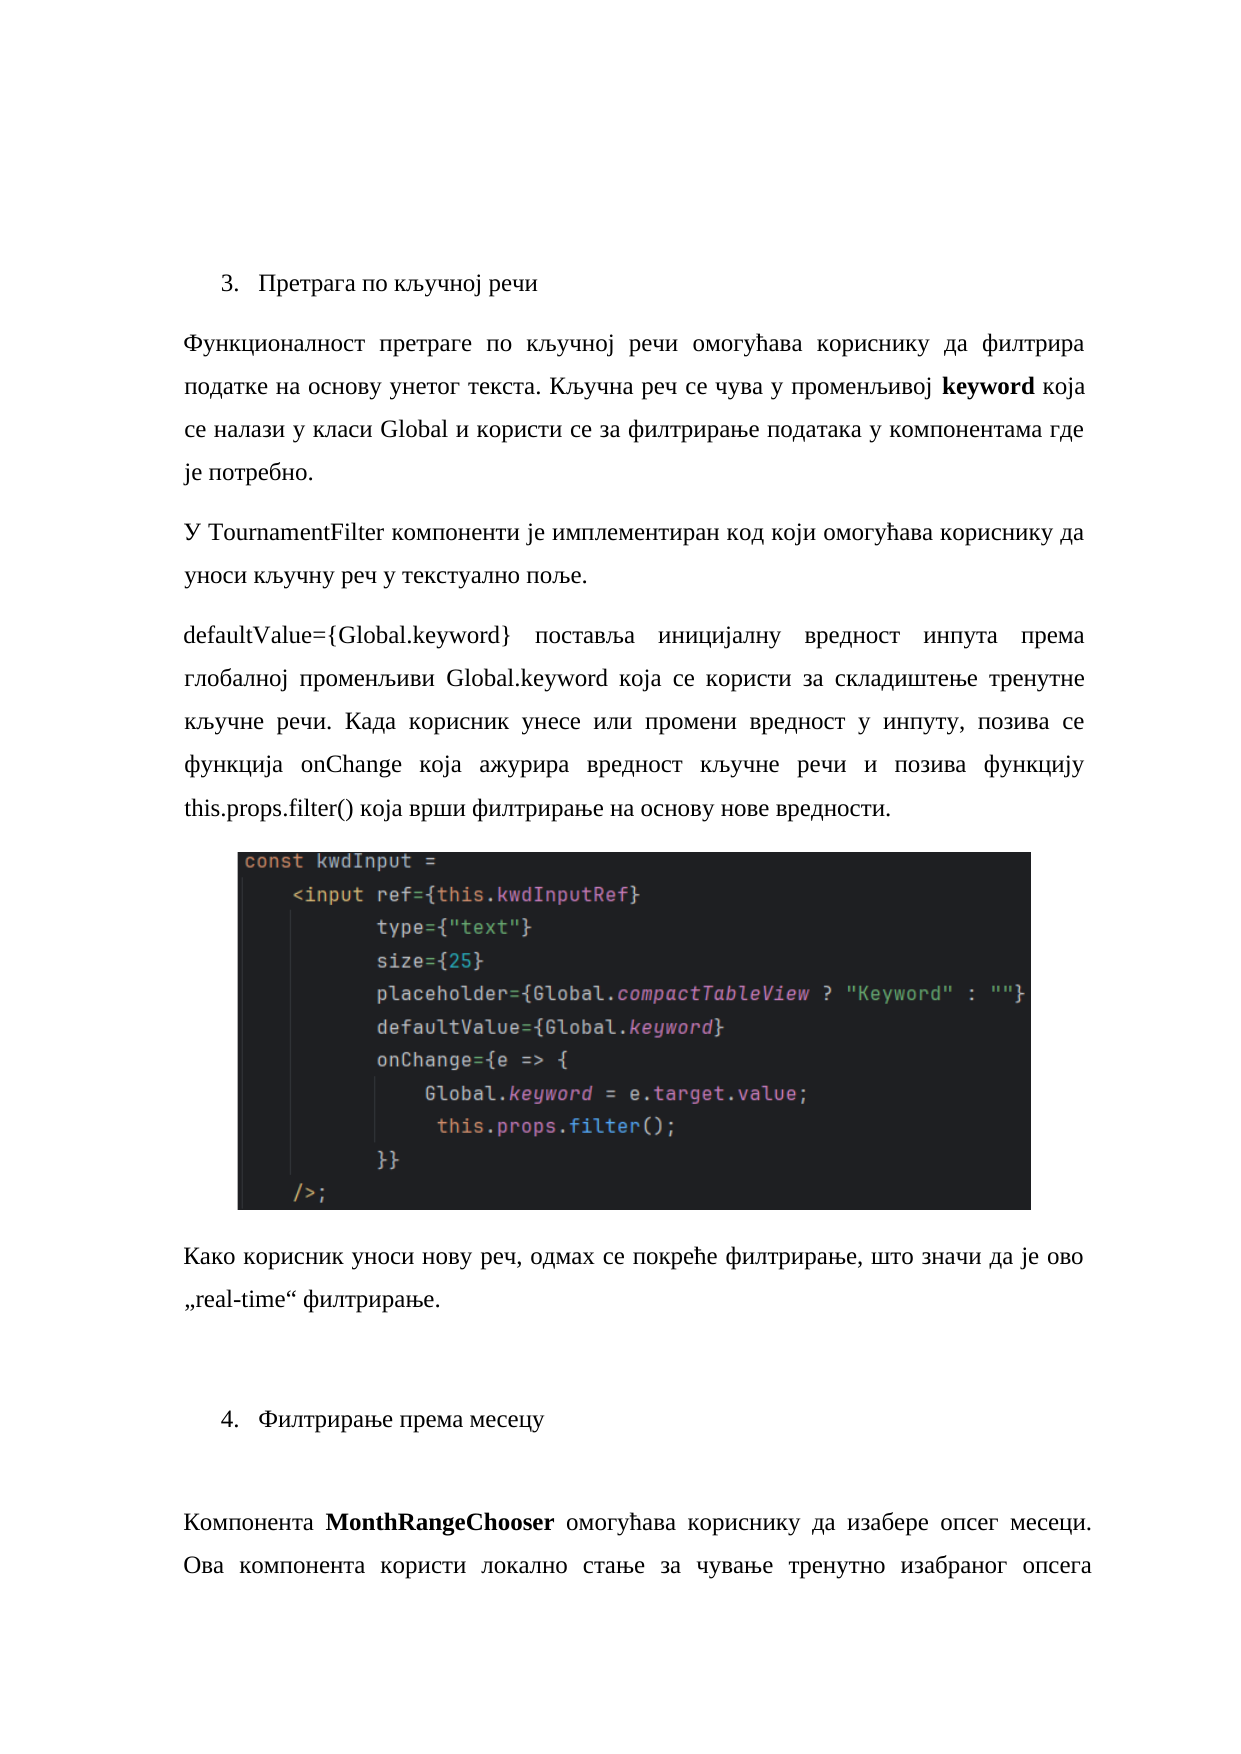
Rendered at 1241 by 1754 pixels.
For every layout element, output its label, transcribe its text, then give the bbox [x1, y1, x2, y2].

picture [237, 852, 1031, 1210]
list Филтрирање према месецу [221, 1404, 1085, 1433]
text Функционалност претраге по кључној речи омогућава кориснику да филтрира податке на основу унетог текста. Кључна реч се чува у променљивој keyword која се налази у класи Global и користи се за филтрирање података у компонентама где је потребно. [183, 328, 1085, 486]
text Како корисник уноси нову реч, одмах се покреће филтрирање, што значи да је ово „real-time“ филтрирање. [183, 1241, 1085, 1313]
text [183, 1507, 1092, 1579]
text У TournamentFilter компоненти је имплементиран код који омогућава кориснику да уноси кључну реч у текстуално поље. [183, 517, 1085, 589]
list Претрага по кључној речи [221, 268, 1085, 296]
text defaultValue={Global.keyword} поставља иницијалну вредност инпута према глобалној променљиви Global.keyword која се користи за складиштење тренутне кључне речи. Када корисник унесе или промени вредност у инпуту, позива се функција onChange која ажурира вредност кључне речи и позива функцију this.props.filter() која врши филтрирање на основу нове вредности. [183, 620, 1085, 821]
